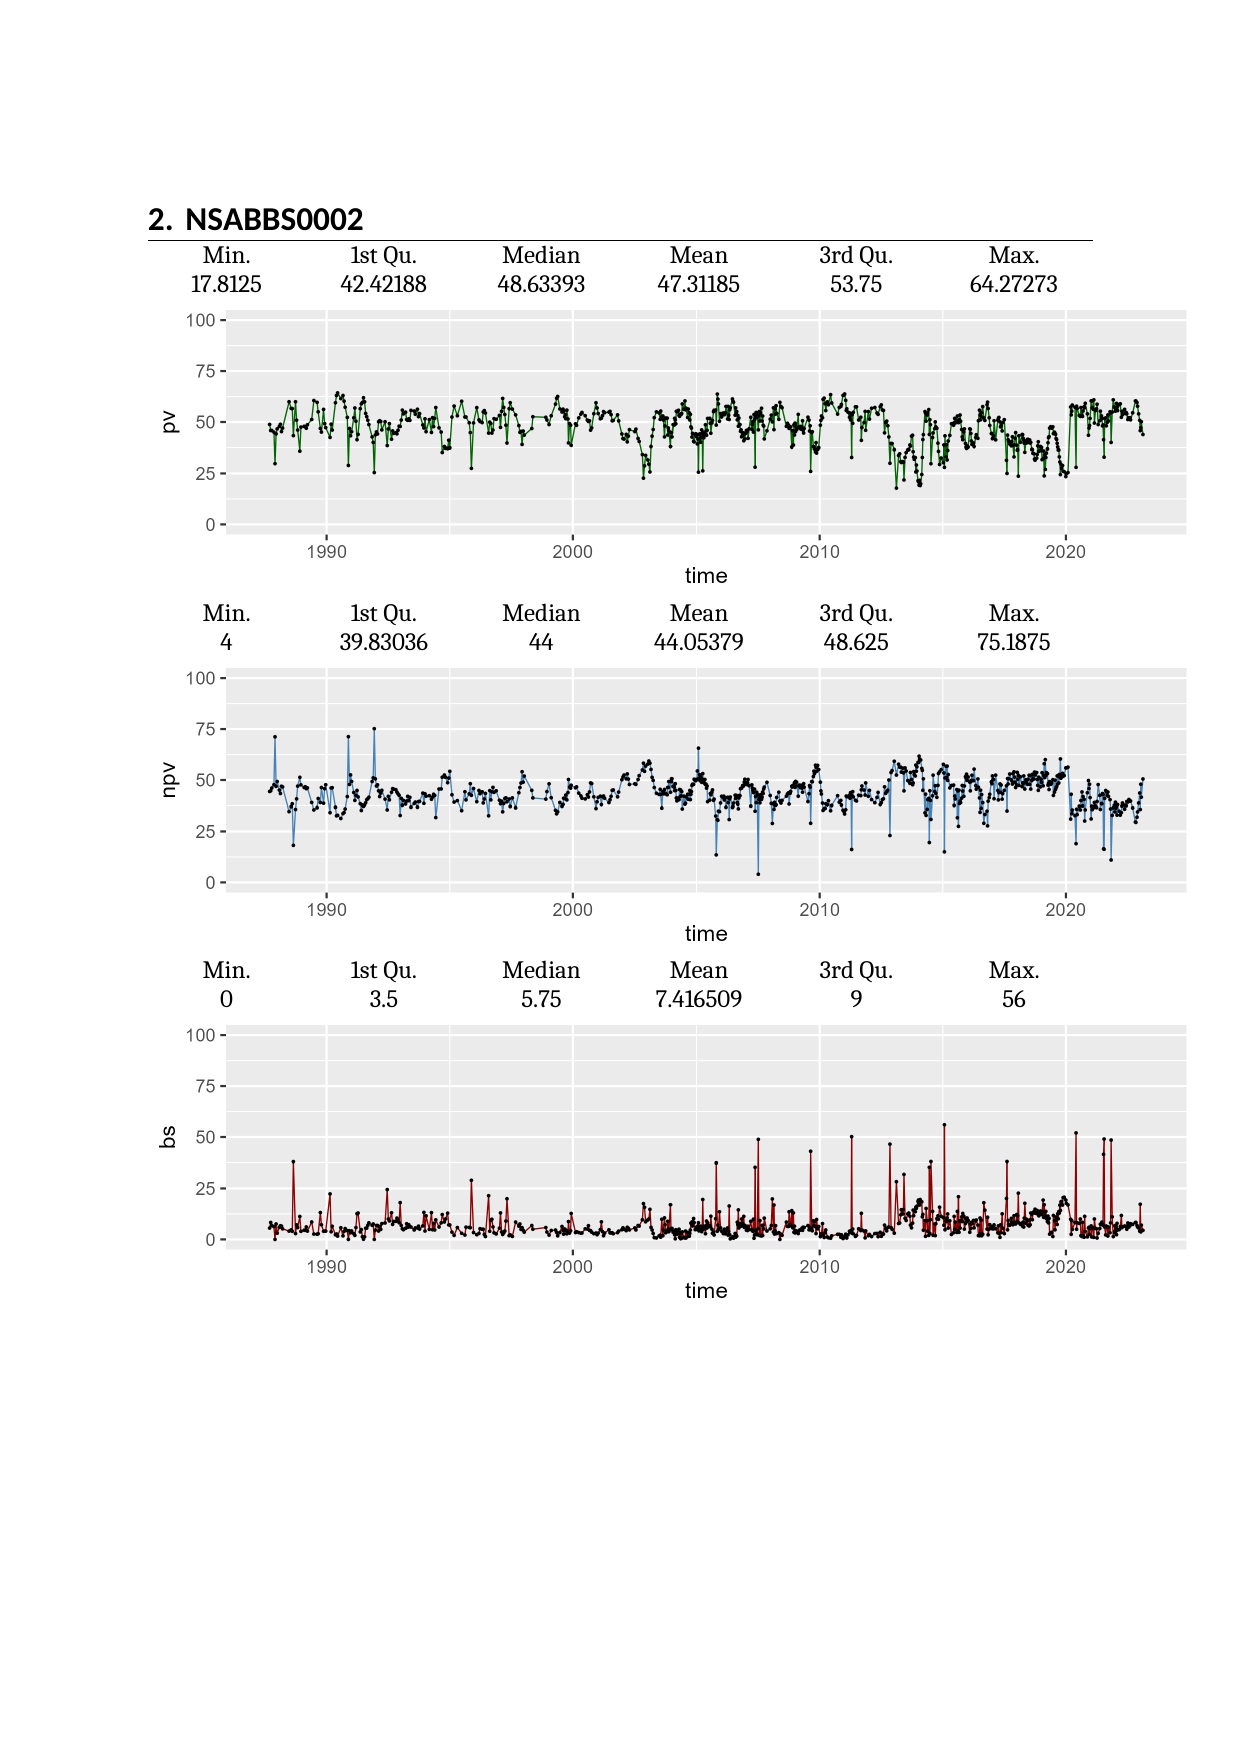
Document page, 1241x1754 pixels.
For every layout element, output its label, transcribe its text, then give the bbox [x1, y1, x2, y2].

table_header Mean [620, 241, 777, 270]
table_cell 5.75 [463, 985, 620, 1013]
table_cell 75.1875 [935, 628, 1093, 656]
table_cell 44 [463, 628, 620, 656]
table_header Max. [935, 957, 1093, 985]
table_header Max. [935, 599, 1093, 628]
table_cell 4 [148, 628, 305, 656]
table_header Median [463, 599, 620, 628]
table_cell 48.63393 [463, 270, 620, 298]
table_header Mean [620, 957, 777, 985]
table_header Min. [148, 241, 305, 270]
table_cell 7.416509 [620, 985, 777, 1013]
table_cell 17.8125 [148, 270, 305, 298]
table_cell 0 [148, 985, 305, 1013]
table_header Max. [935, 241, 1093, 270]
table_header 1st Qu. [305, 241, 462, 270]
table_cell 44.05379 [620, 628, 777, 656]
table_cell 47.31185 [620, 270, 777, 298]
table_header 3rd Qu. [778, 241, 935, 270]
table_cell 3.5 [305, 985, 462, 1013]
table_header Mean [620, 599, 777, 628]
table_header 3rd Qu. [778, 957, 935, 985]
picture [147, 1013, 1198, 1314]
table_header Min. [148, 957, 305, 985]
table_cell 48.625 [778, 628, 935, 656]
table_cell 64.27273 [935, 270, 1093, 298]
table_header Min. [148, 599, 305, 628]
table_cell 42.42188 [305, 270, 462, 298]
table_cell 9 [778, 985, 935, 1013]
subtitle NSABBS0002 [148, 198, 1093, 240]
table_cell 53.75 [778, 270, 935, 298]
picture [147, 656, 1198, 957]
table_cell 39.83036 [305, 628, 462, 656]
picture [147, 298, 1198, 599]
table_header 1st Qu. [305, 599, 462, 628]
table_header Median [463, 957, 620, 985]
table_header Median [463, 241, 620, 270]
table_cell 56 [935, 985, 1093, 1013]
table_header 1st Qu. [305, 957, 462, 985]
table_header 3rd Qu. [778, 599, 935, 628]
